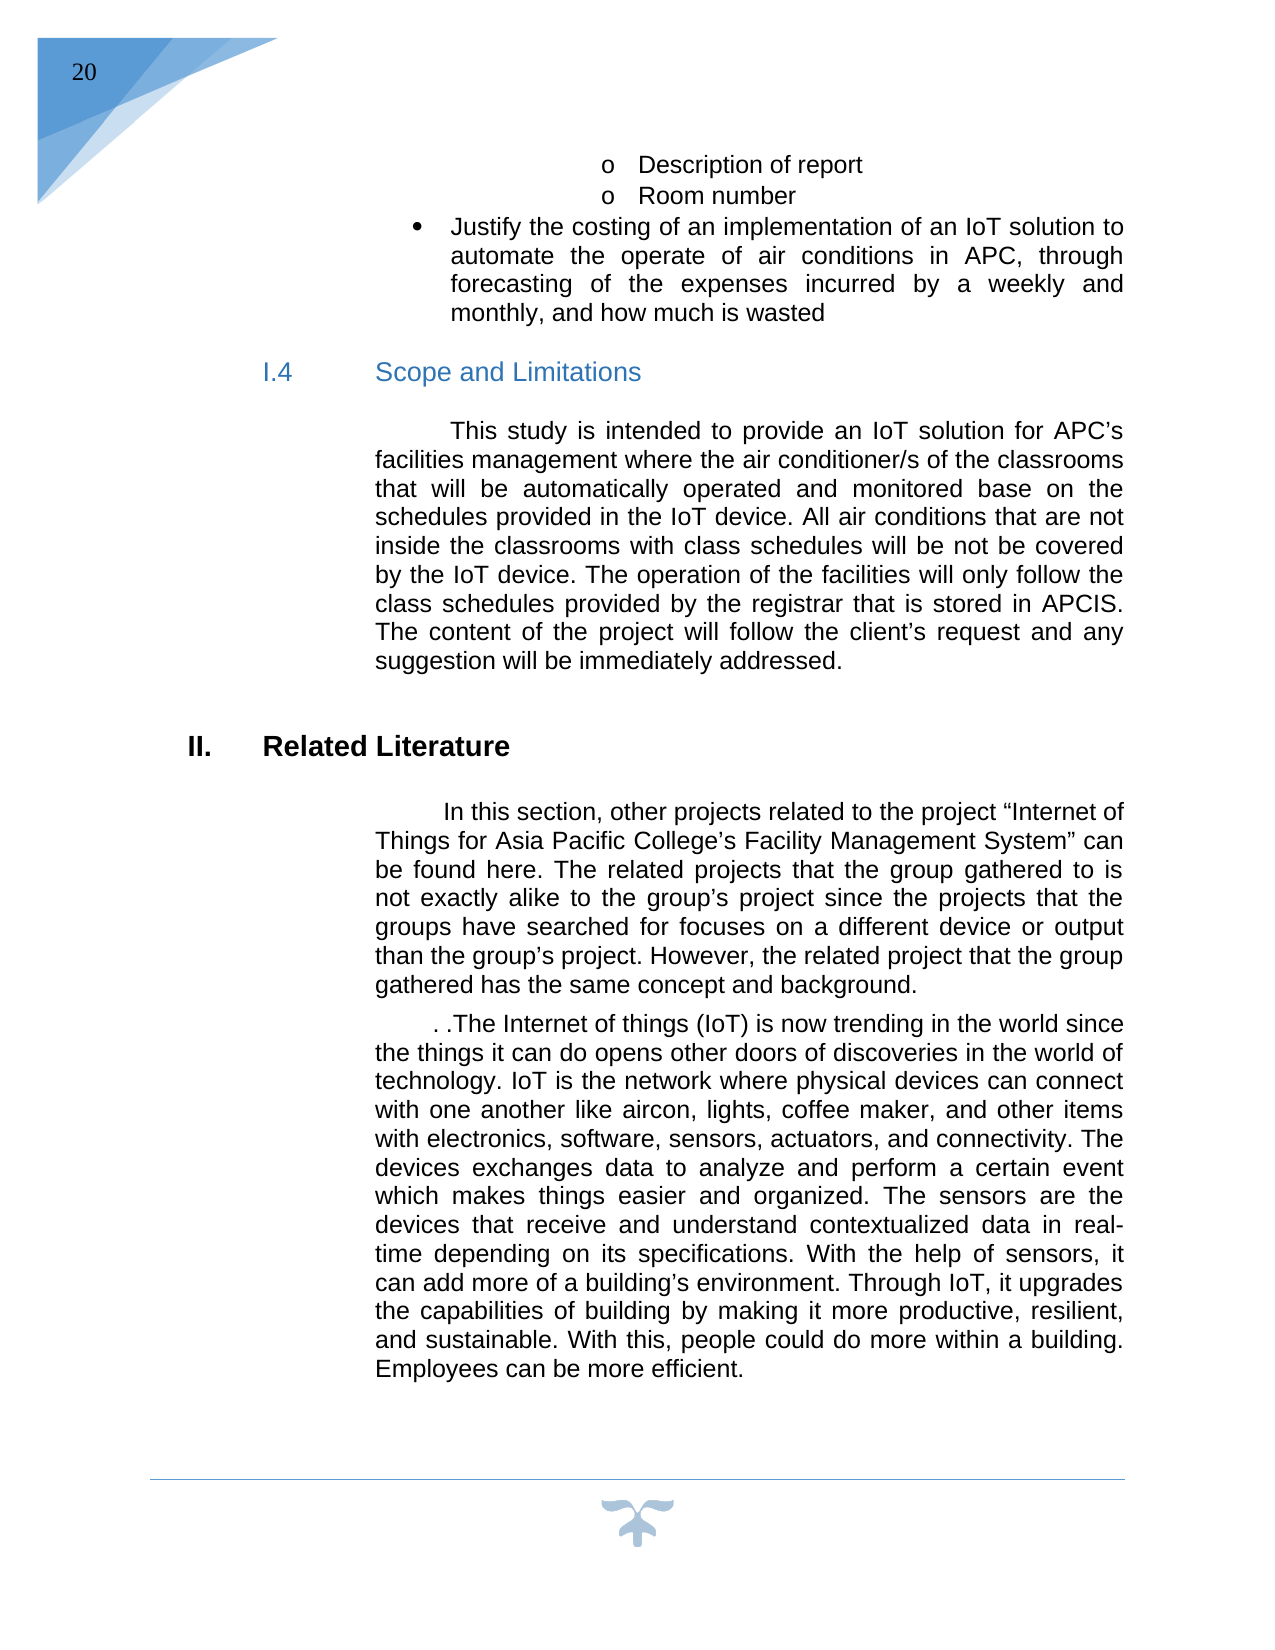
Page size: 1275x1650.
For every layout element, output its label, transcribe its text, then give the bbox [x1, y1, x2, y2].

picture [37, 37, 279, 206]
text In this section, other projects related to the project “Internet of Things for Asia Pacific College’s Facility Management System” can be found here. The related projects that the group gathered to is not exactly alike to the group’s project since the projects that the groups have searched for focuses on a different device or output than the group’s project. However, the related project that the group gathered has the same concept and background. [375, 797, 1125, 998]
text This study is intended to provide an IoT solution for APC’s facilities management where the air conditioner/s of the classrooms that will be automatically operated and monitored base on the schedules provided in the IoT device. All air conditions that are not inside the classrooms with class schedules will be not be covered by the IoT device. The operation of the facilities will only follow the class schedules provided by the registrar that is stored in APCIS. The content of the project will follow the client’s request and any suggestion will be immediately addressed. [375, 416, 1125, 675]
list Justify the costing of an implementation of an IoT solution to automate the operate of air conditions in APC, through forecasting of the expenses incurred by a weekly and monthly, and how much is wasted [413, 212, 1125, 327]
subtitle Related Literature [187, 729, 1125, 762]
subtitle Scope and Limitations [262, 356, 1125, 387]
list Room number [600, 181, 1125, 212]
text The Internet of things (IoT) is now trending in the world since the things it can do opens other doors of discoveries in the world of technology. IoT is the network where physical devices can connect with one another like aircon, lights, coffee maker, and other items with electronics, software, sensors, actuators, and connectivity. The devices exchanges data to analyze and perform a certain event which makes things easier and organized. The sensors are the devices that receive and understand contextualized data in real-time depending on its specifications. With the help of sensors, it can add more of a building’s environment. Through IoT, it upgrades the capabilities of building by making it more productive, resilient, and sustainable. With this, people could do more within a building. Employees can be more efficient. [375, 1009, 1125, 1383]
list Description of report [600, 150, 1125, 181]
